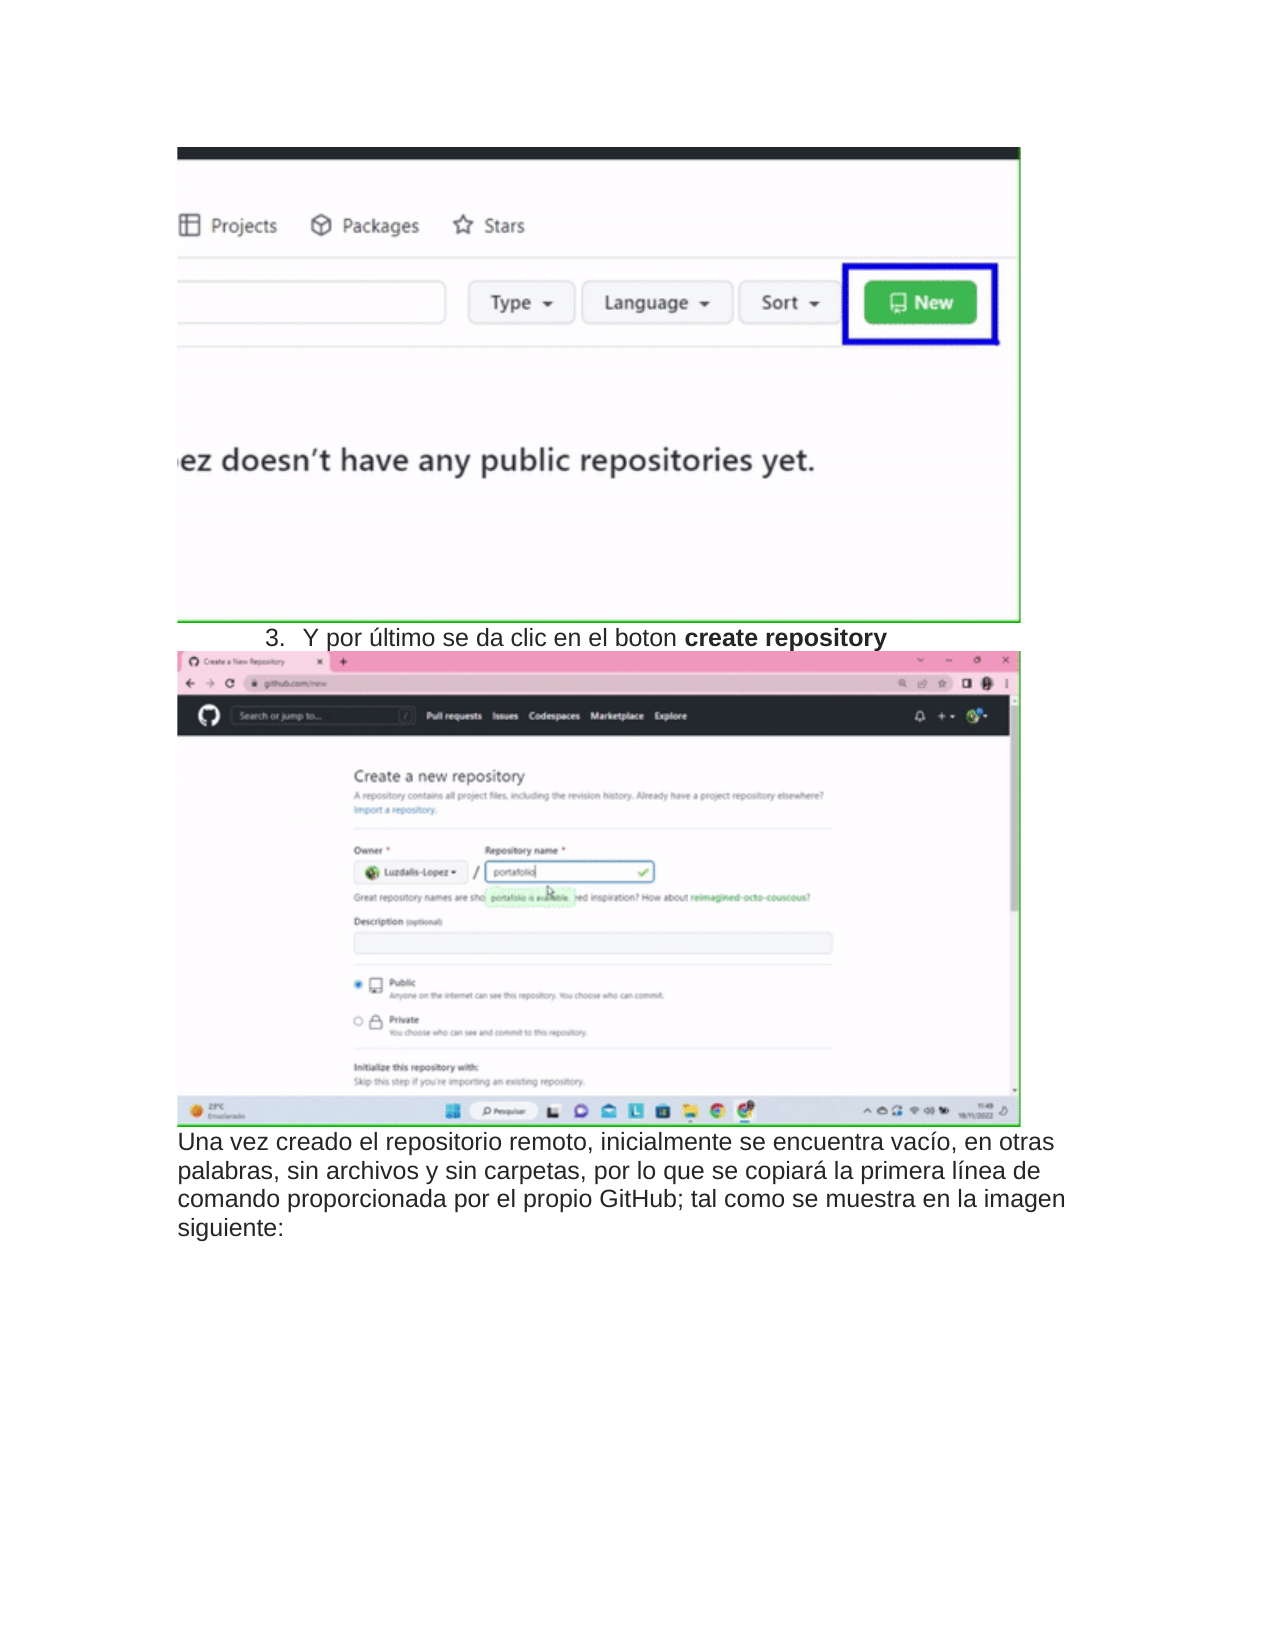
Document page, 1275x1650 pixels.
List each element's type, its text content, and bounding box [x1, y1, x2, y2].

list Y por último se da clic en el boton create repository [265, 623, 1098, 652]
picture [177, 147, 1021, 623]
picture [177, 651, 1021, 1127]
text Una vez creado el repositorio remoto, inicialmente se encuentra vacío, en otras palabras, sin archivos y sin carpetas, por lo que se copiará la primera línea de comando proporcionada por el propio GitHub; tal como se muestra en la imagen siguiente: [177, 1127, 1098, 1242]
